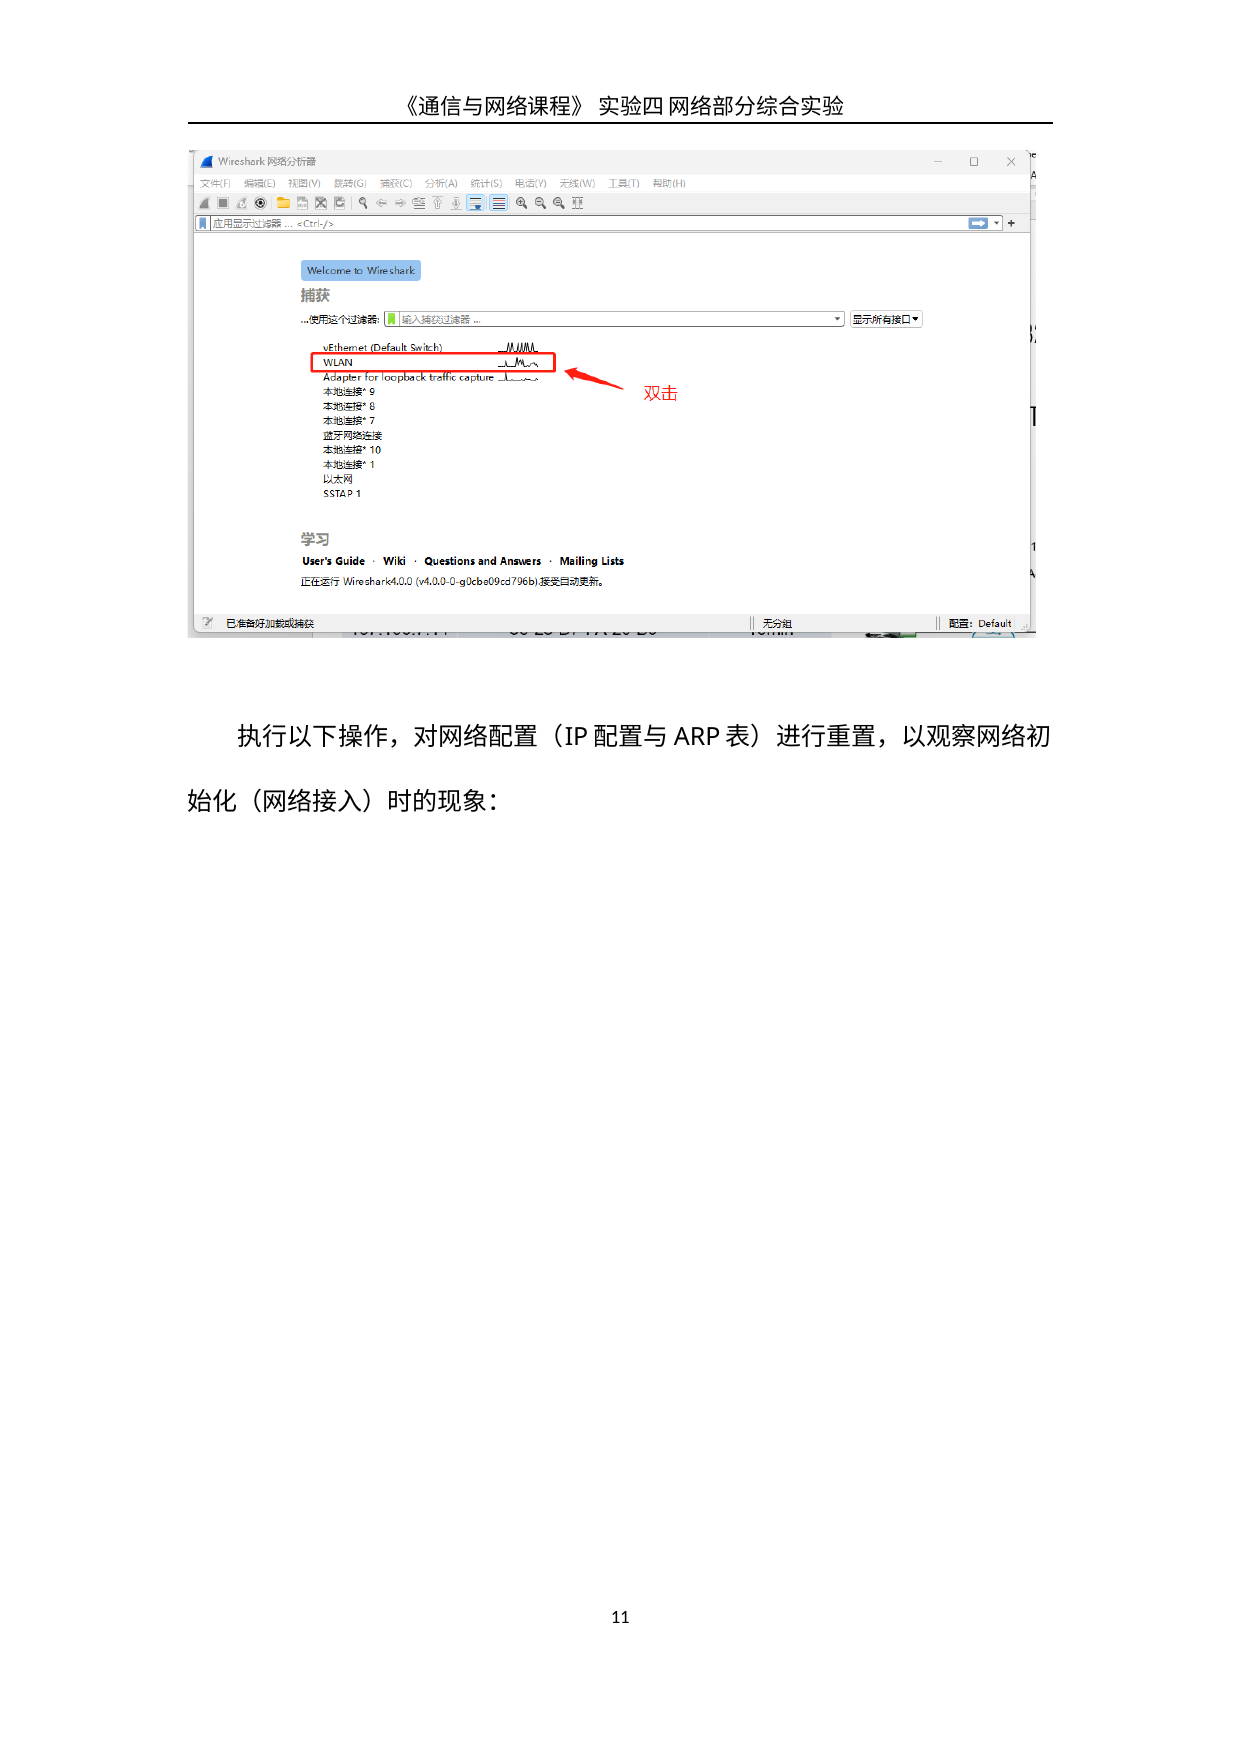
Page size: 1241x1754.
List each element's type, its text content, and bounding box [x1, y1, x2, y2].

text 执行以下操作，对网络配置（IP配置与ARP表）进行重置，以观察网络初始化（网络接入）时的现象： [187, 702, 1053, 832]
picture [187, 150, 1036, 638]
